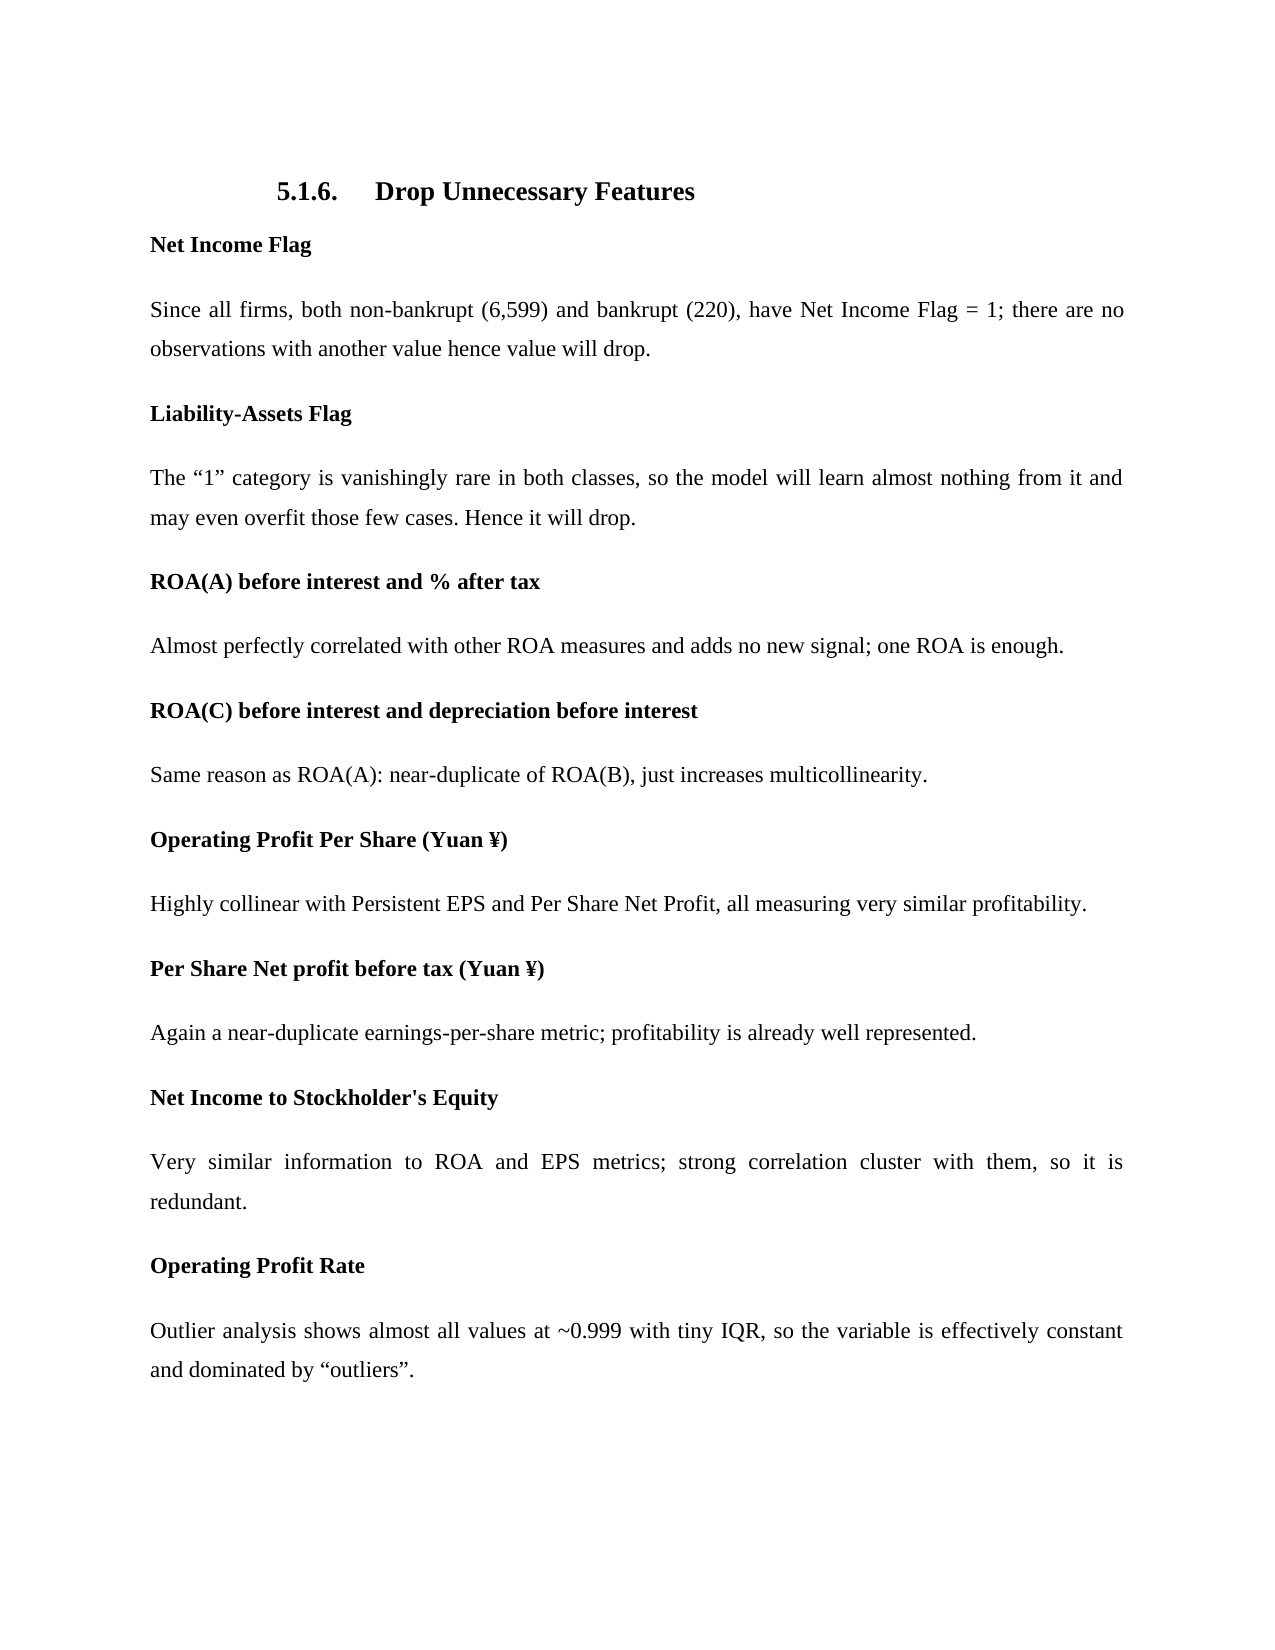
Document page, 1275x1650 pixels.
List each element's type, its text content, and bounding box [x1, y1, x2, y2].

text Since all firms, both non‑bankrupt (6,599) and bankrupt (220), have Net Income Flag = 1; there are no observations with another value hence value will drop. [150, 296, 1125, 361]
text Operating Profit Rate [150, 1252, 1125, 1279]
text ROA(C) before interest and depreciation before interest [150, 697, 1125, 723]
text Again a near‑duplicate earnings‑per‑share metric; profitability is already well represented. [150, 1019, 1125, 1046]
subtitle Drop Unnecessary Features [337, 175, 1125, 206]
text Almost perfectly correlated with other ROA measures and adds no new signal; one ROA is enough. [150, 632, 1125, 659]
text ROA(A) before interest and % after tax [150, 568, 1125, 594]
text Very similar information to ROA and EPS metrics; strong correlation cluster with them, so it is redundant. [150, 1148, 1125, 1214]
text Highly collinear with Persistent EPS and Per Share Net Profit, all measuring very similar profitability. [150, 890, 1125, 917]
text The “1” category is vanishingly rare in both classes, so the model will learn almost nothing from it and may even overfit those few cases. Hence it will drop. [150, 464, 1125, 530]
text Outlier analysis shows almost all values at ~0.999 with tiny IQR, so the variable is effectively constant and dominated by “outliers”. [150, 1317, 1125, 1383]
text Per Share Net profit before tax (Yuan ¥) [150, 955, 1125, 981]
text Operating Profit Per Share (Yuan ¥) [150, 826, 1125, 852]
text Liability-Assets Flag [150, 399, 1125, 426]
text Net Income to Stockholder's Equity [150, 1084, 1125, 1110]
text Net Income Flag [150, 231, 1125, 257]
text Same reason as ROA(A): near‑duplicate of ROA(B), just increases multicollinearity. [150, 761, 1125, 788]
